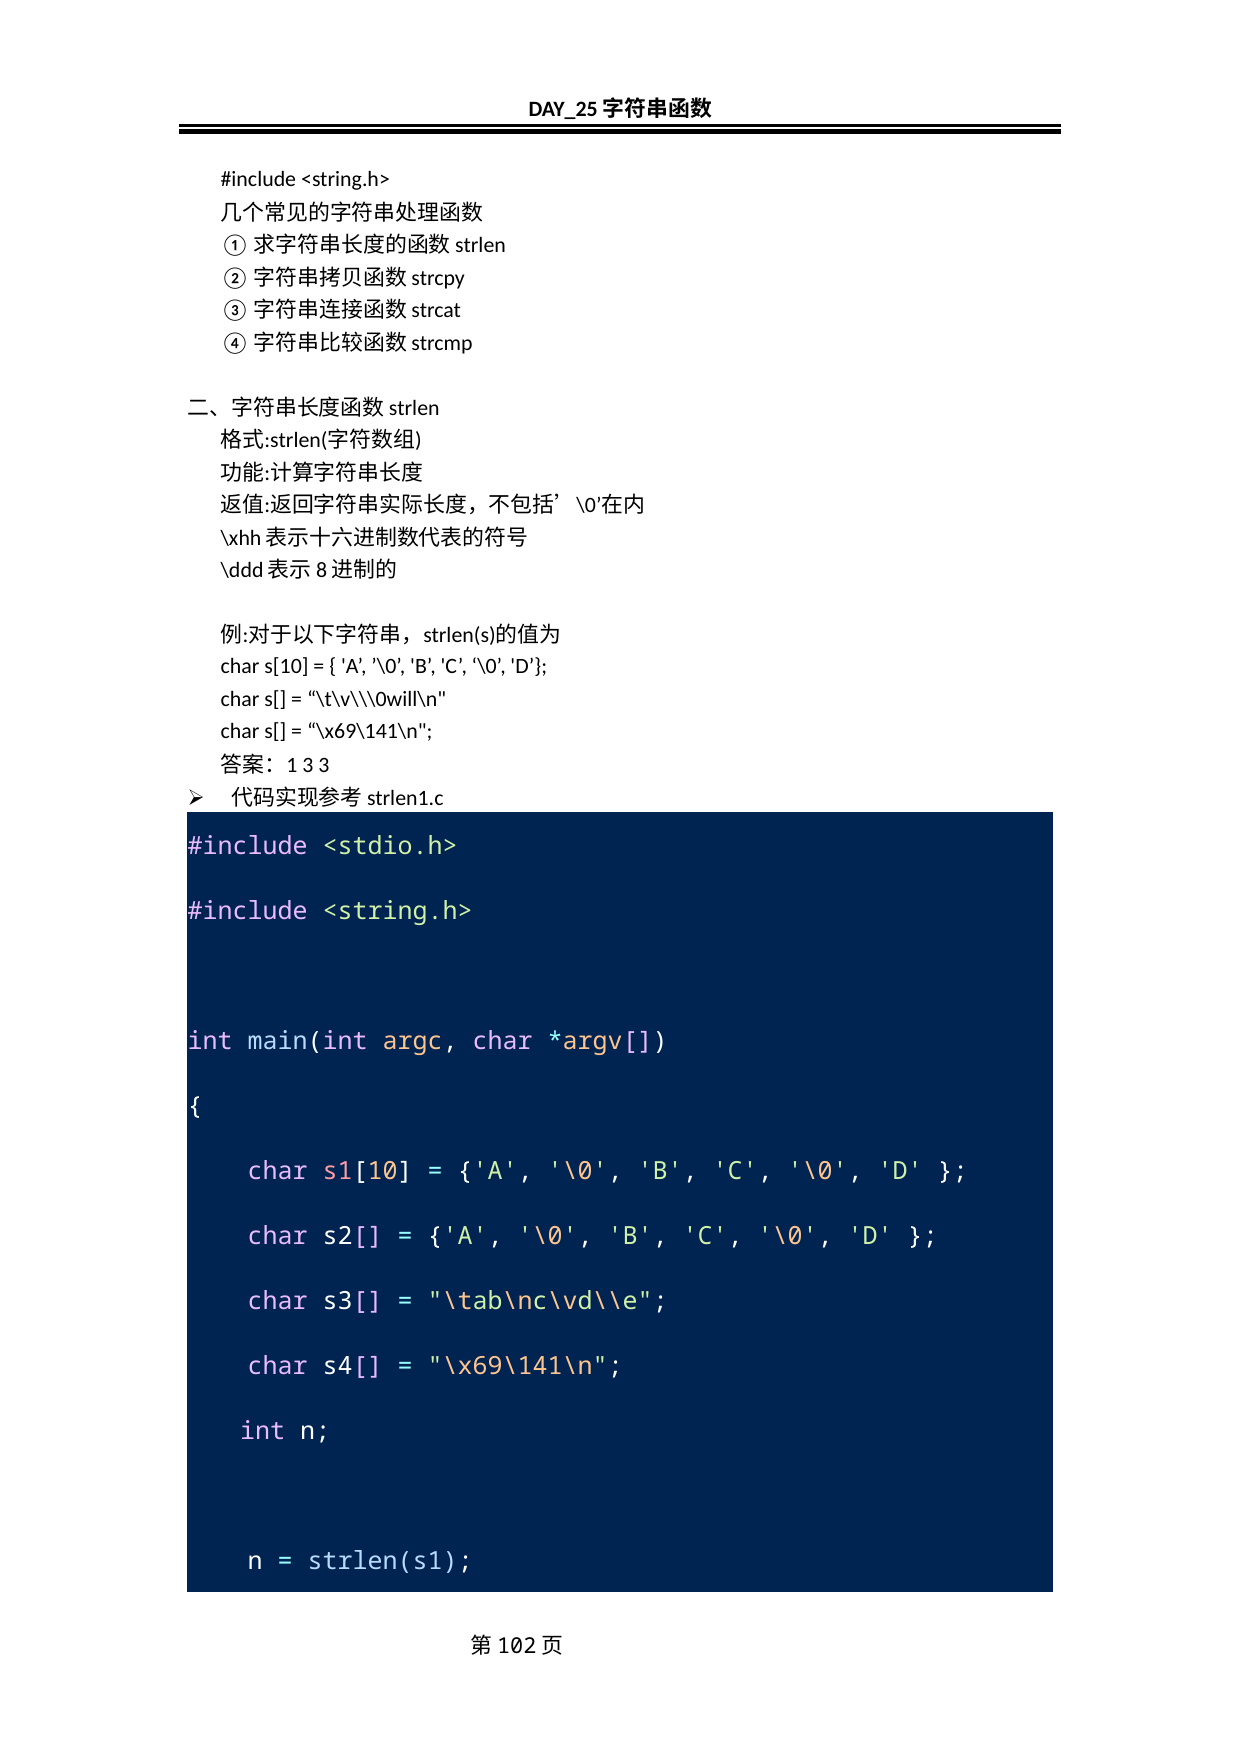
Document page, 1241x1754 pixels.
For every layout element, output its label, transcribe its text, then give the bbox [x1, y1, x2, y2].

list 字符串长度函数strlen [187, 389, 1053, 422]
list char s[] = “\x69\141\n"; [187, 714, 1053, 747]
list \ddd表示8进制的 [187, 552, 1053, 584]
list #include <string.h> [187, 162, 1053, 194]
text #include <stdio.h> [187, 812, 1053, 877]
text char s1[10] = {'A', '\0', 'B', 'C', '\0', 'D' }; [187, 1137, 1053, 1202]
text char s2[] = {'A', '\0', 'B', 'C', '\0', 'D' }; [187, 1202, 1053, 1267]
text int main(int argc, char *argv[]) [187, 1007, 1053, 1072]
list ②字符串拷贝函数strcpy [187, 259, 1053, 292]
text n = strlen(s1); [187, 1527, 1053, 1592]
list char s[] = “\t\v\\\0will\n" [187, 682, 1053, 714]
list ①求字符串长度的函数strlen [187, 227, 1053, 259]
list 答案：1 3 3 [187, 747, 1053, 779]
list ③字符串连接函数strcat [187, 292, 1053, 324]
list char s[10] = { 'A’, ’\0’, 'B’, 'C’, ‘\0’, 'D’}; [187, 649, 1053, 682]
list 代码实现参考strlen1.c [187, 779, 1053, 812]
list 功能:计算字符串长度 [187, 454, 1053, 487]
list 几个常见的字符串处理函数 [187, 194, 1053, 227]
text #include <string.h> [187, 877, 1053, 942]
text { [187, 1072, 1053, 1137]
list 格式:strlen(字符数组) [187, 422, 1053, 454]
text int n; [187, 1397, 1053, 1462]
list \xhh表示十六进制数代表的符号 [187, 519, 1053, 552]
text char s3[] = "\tab\nc\vd\\e"; [187, 1267, 1053, 1332]
list 例:对于以下字符串，strlen(s)的值为 [187, 617, 1053, 649]
list 返值:返回字符串实际长度，不包括’\0’在内 [187, 487, 1053, 519]
list ④字符串比较函数strcmp [187, 324, 1053, 357]
text char s4[] = "\x69\141\n"; [187, 1332, 1053, 1397]
